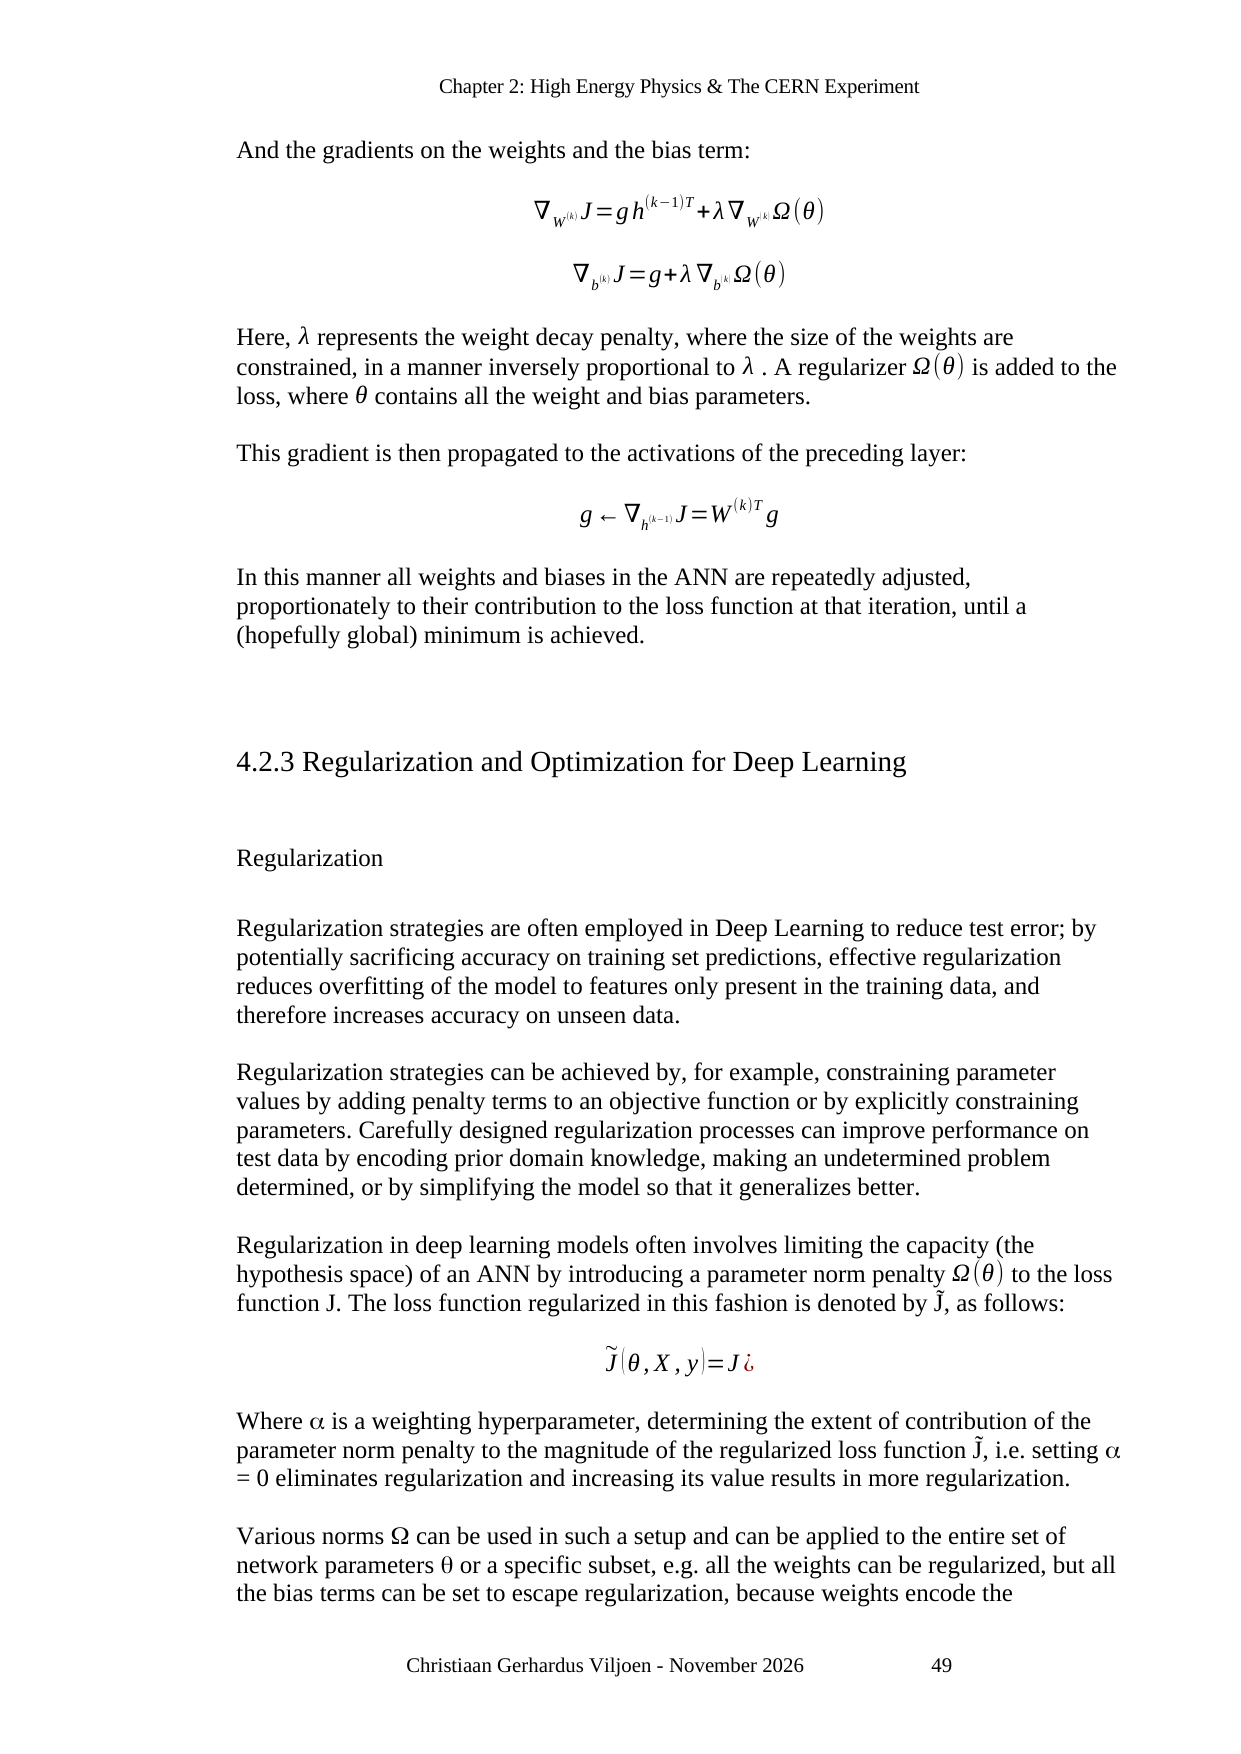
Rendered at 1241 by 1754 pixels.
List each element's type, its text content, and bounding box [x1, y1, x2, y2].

text Here, represents the weight decay penalty, where the size of the weights are constrained, in a manner inversely proportional to . A regularizer is added to the loss, where contains all the weight and bias parameters. [236, 322, 1122, 410]
text Regularization strategies are often employed in Deep Learning to reduce test error; by potentially sacrificing accuracy on training set predictions, effective regularization reduces overfitting of the model to features only present in the training data, and therefore increases accuracy on unseen data. [236, 913, 1122, 1028]
text Regularization strategies can be achieved by, for example, constraining parameter values by adding penalty terms to an objective function or by explicitly constraining parameters. Carefully designed regularization processes can improve performance on test data by encoding prior domain knowledge, making an undetermined problem determined, or by simplifying the model so that it generalizes better. [236, 1057, 1122, 1201]
text And the gradients on the weights and the bias term: [236, 135, 1122, 164]
text Regularization in deep learning models often involves limiting the capacity (the hypothesis space) of an ANN by introducing a parameter norm penalty to the loss function J. The loss function regularized in this fashion is denoted by J̃, as follows: [236, 1230, 1122, 1317]
subtitle Regularization [236, 843, 1122, 872]
text Where is a weighting hyperparameter, determining the extent of contribution of the parameter norm penalty to the magnitude of the regularized loss function J̃, i.e. setting = 0 eliminates regularization and increasing its value results in more regularization. [236, 1406, 1122, 1492]
text In this manner all weights and biases in the ANN are repeatedly adjusted, proportionately to their contribution to the loss function at that iteration, until a (hopefully global) minimum is achieved. [236, 562, 1122, 649]
text This gradient is then propagated to the activations of the preceding layer: [236, 438, 1122, 467]
subtitle Regularization and Optimization for Deep Learning [236, 744, 1122, 777]
